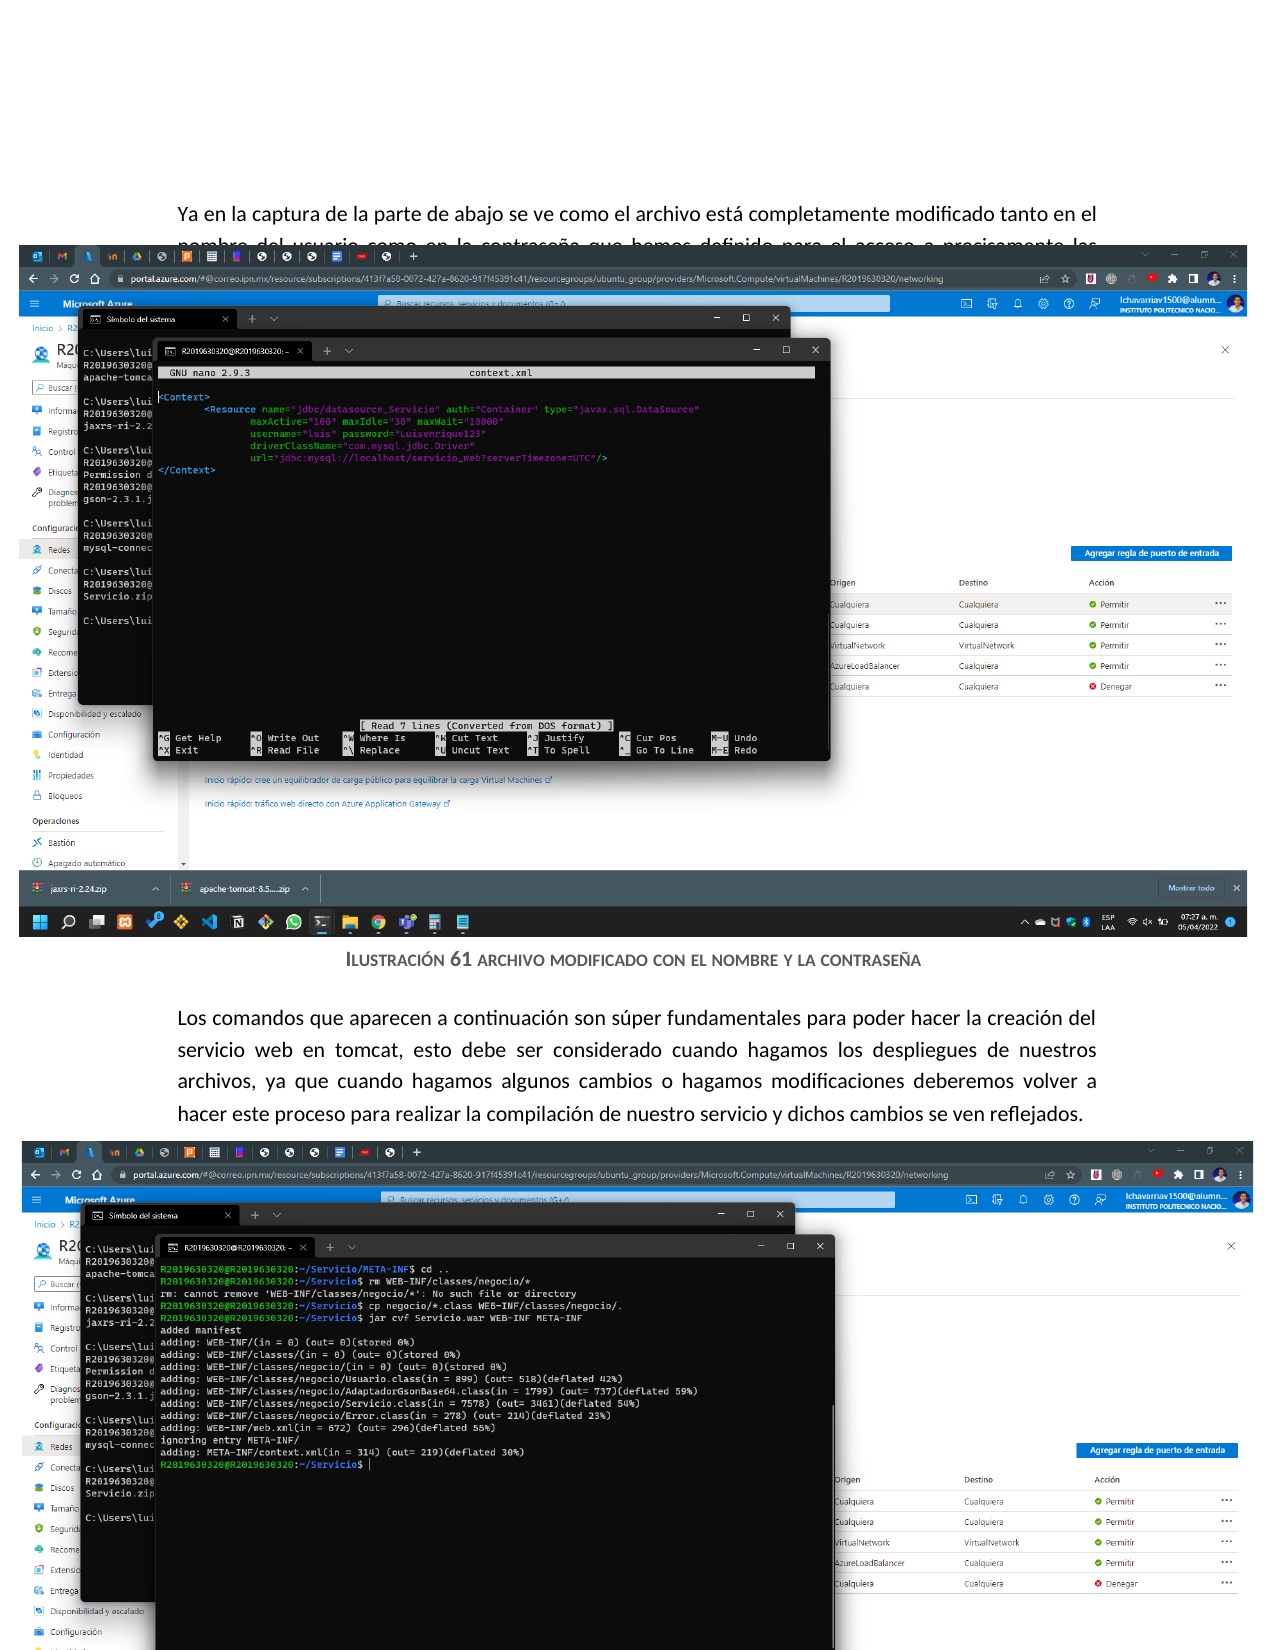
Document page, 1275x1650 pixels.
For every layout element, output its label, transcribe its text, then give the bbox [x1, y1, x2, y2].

picture [19, 245, 1248, 937]
picture [21, 1141, 1254, 1650]
text Los comandos que aparecen a continuación son súper fundamentales para poder hacer la creación del servicio web en tomcat, esto debe ser considerado cuando hagamos los despliegues de nuestros archivos, ya que cuando hagamos algunos cambios o hagamos modificaciones deberemos volver a hacer este proceso para realizar la compilación de nuestro servicio y dichos cambios se ven reflejados. [177, 1004, 1098, 1126]
text Ya en la captura de la parte de abajo se ve como el archivo está completamente modificado tanto en el nombre del usuario como en la contraseña que hemos definido para el acceso a precisamente las modificaciones en los registros de la base de datos. [177, 200, 1098, 245]
